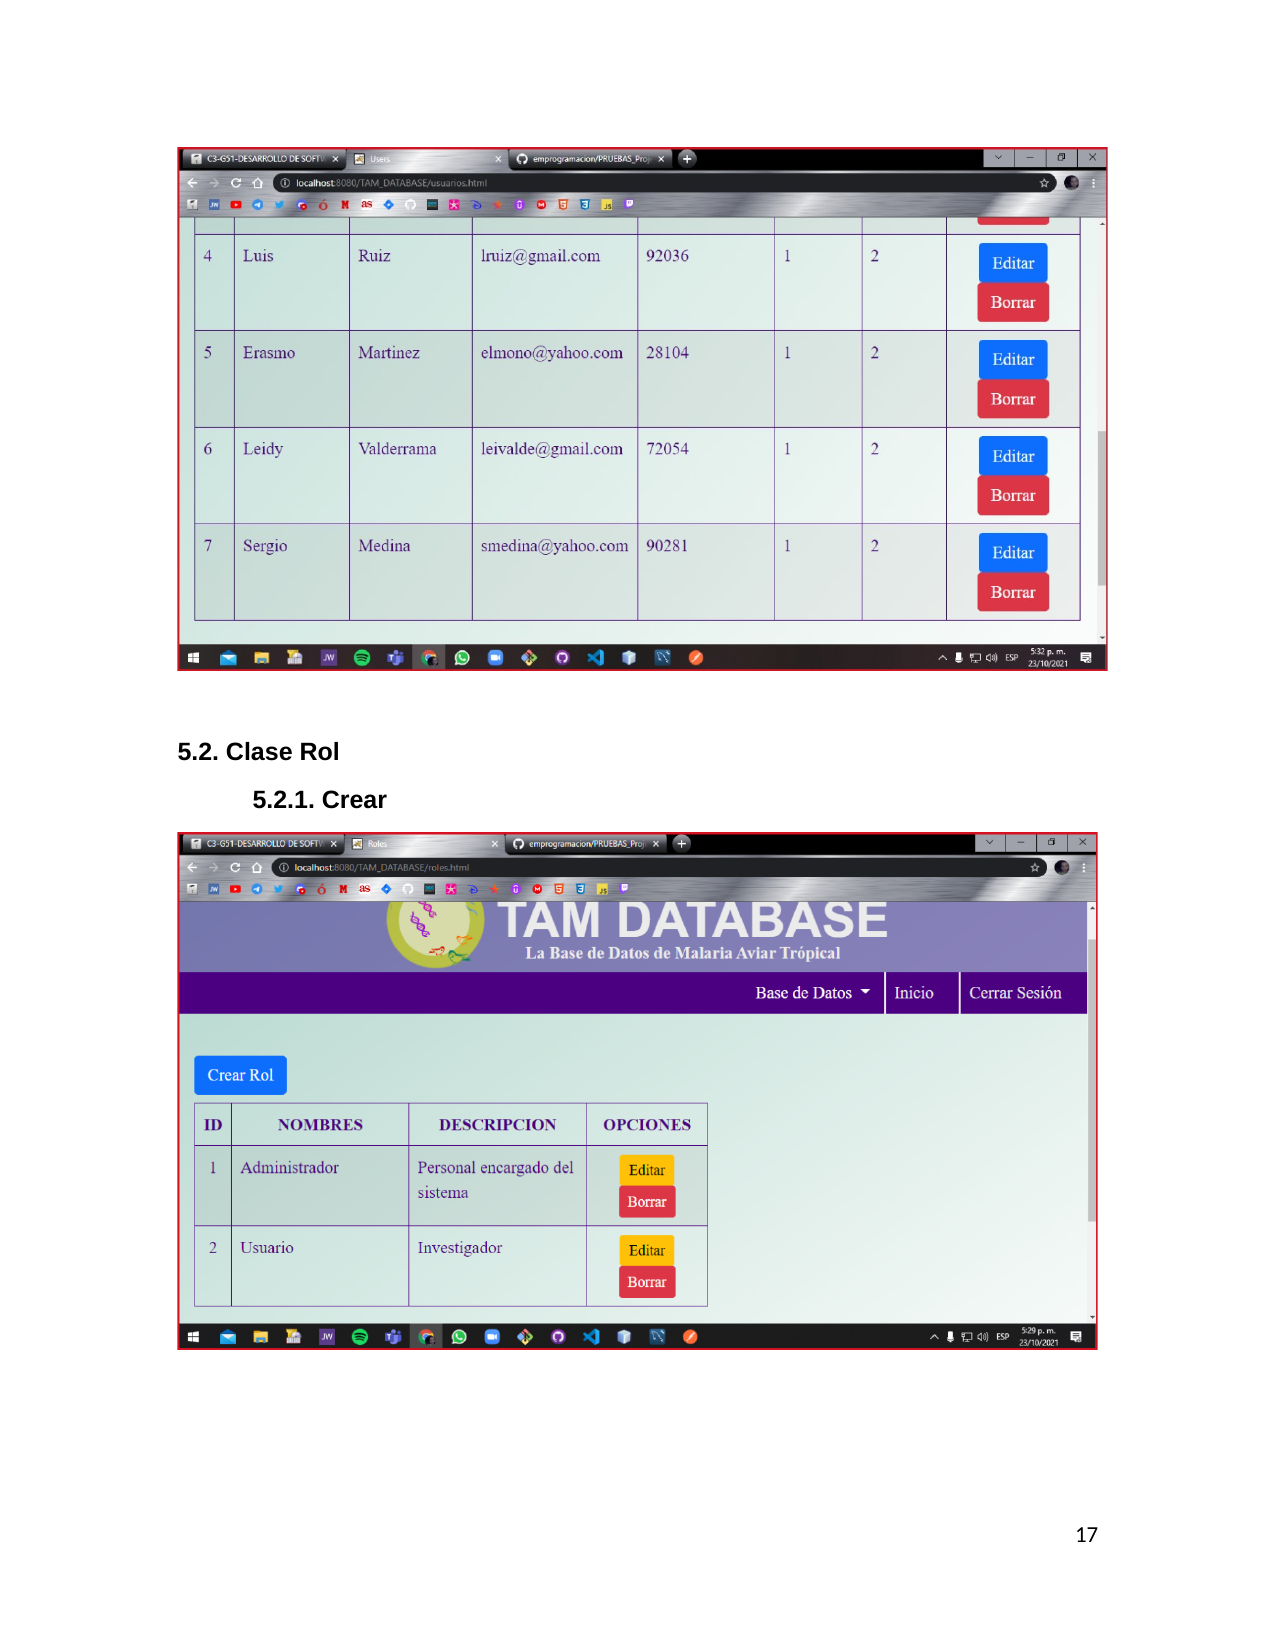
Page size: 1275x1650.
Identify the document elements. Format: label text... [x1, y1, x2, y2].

text 5.2. Clase Rol [177, 737, 1098, 766]
text 5.2.1. Crear [252, 784, 1098, 813]
picture [177, 832, 1098, 1350]
picture [177, 147, 1108, 671]
